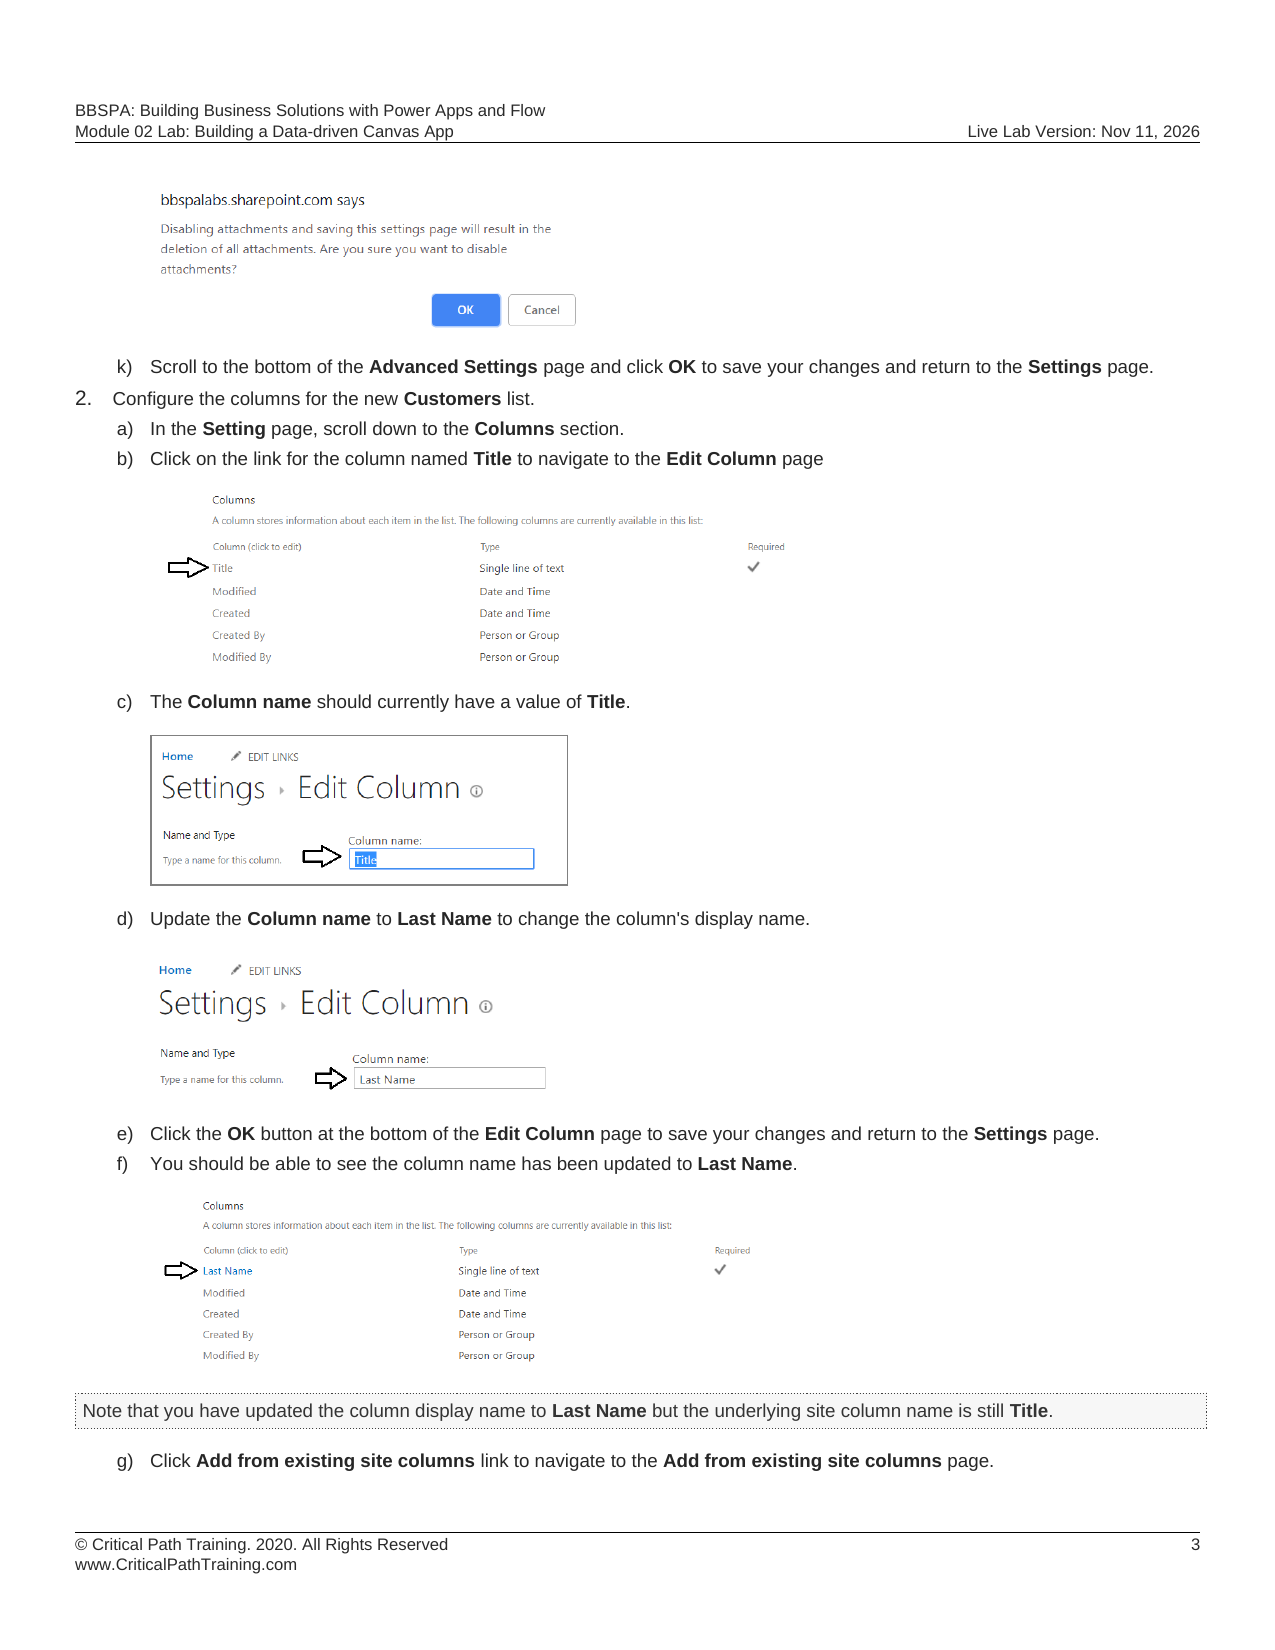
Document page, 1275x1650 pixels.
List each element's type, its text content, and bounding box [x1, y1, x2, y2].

text Update the Column name to Last Name to change the column's display name. [117, 907, 1200, 929]
text Click on the link for the column named Title to navigate to the Edit Column page [117, 448, 1200, 469]
text The Column name should currently have a value of Title. [117, 691, 1200, 713]
text Scroll to the bottom of the Advanced Settings page and click OK to save your changes and return to the Settings page. [117, 356, 1200, 377]
text Click the OK button at the bottom of the Edit Column page to save your changes and return to the Settings page. [117, 1123, 1200, 1144]
picture [150, 951, 568, 1101]
text Click Add from existing site columns link to navigate to the Add from existing site columns page. [117, 1449, 1200, 1471]
text Configure the columns for the new Customers list. [75, 386, 1200, 410]
picture [150, 491, 801, 670]
text Note that you have updated the column display name to Last Name but the underlying site column name is still Title. [75, 1393, 1207, 1429]
picture [150, 1196, 774, 1371]
picture [152, 736, 567, 884]
text In the Setting page, scroll down to the Columns section. [117, 418, 1200, 439]
text You should be able to see the column name has been updated to Last Name. [117, 1153, 1200, 1174]
picture [150, 177, 586, 334]
